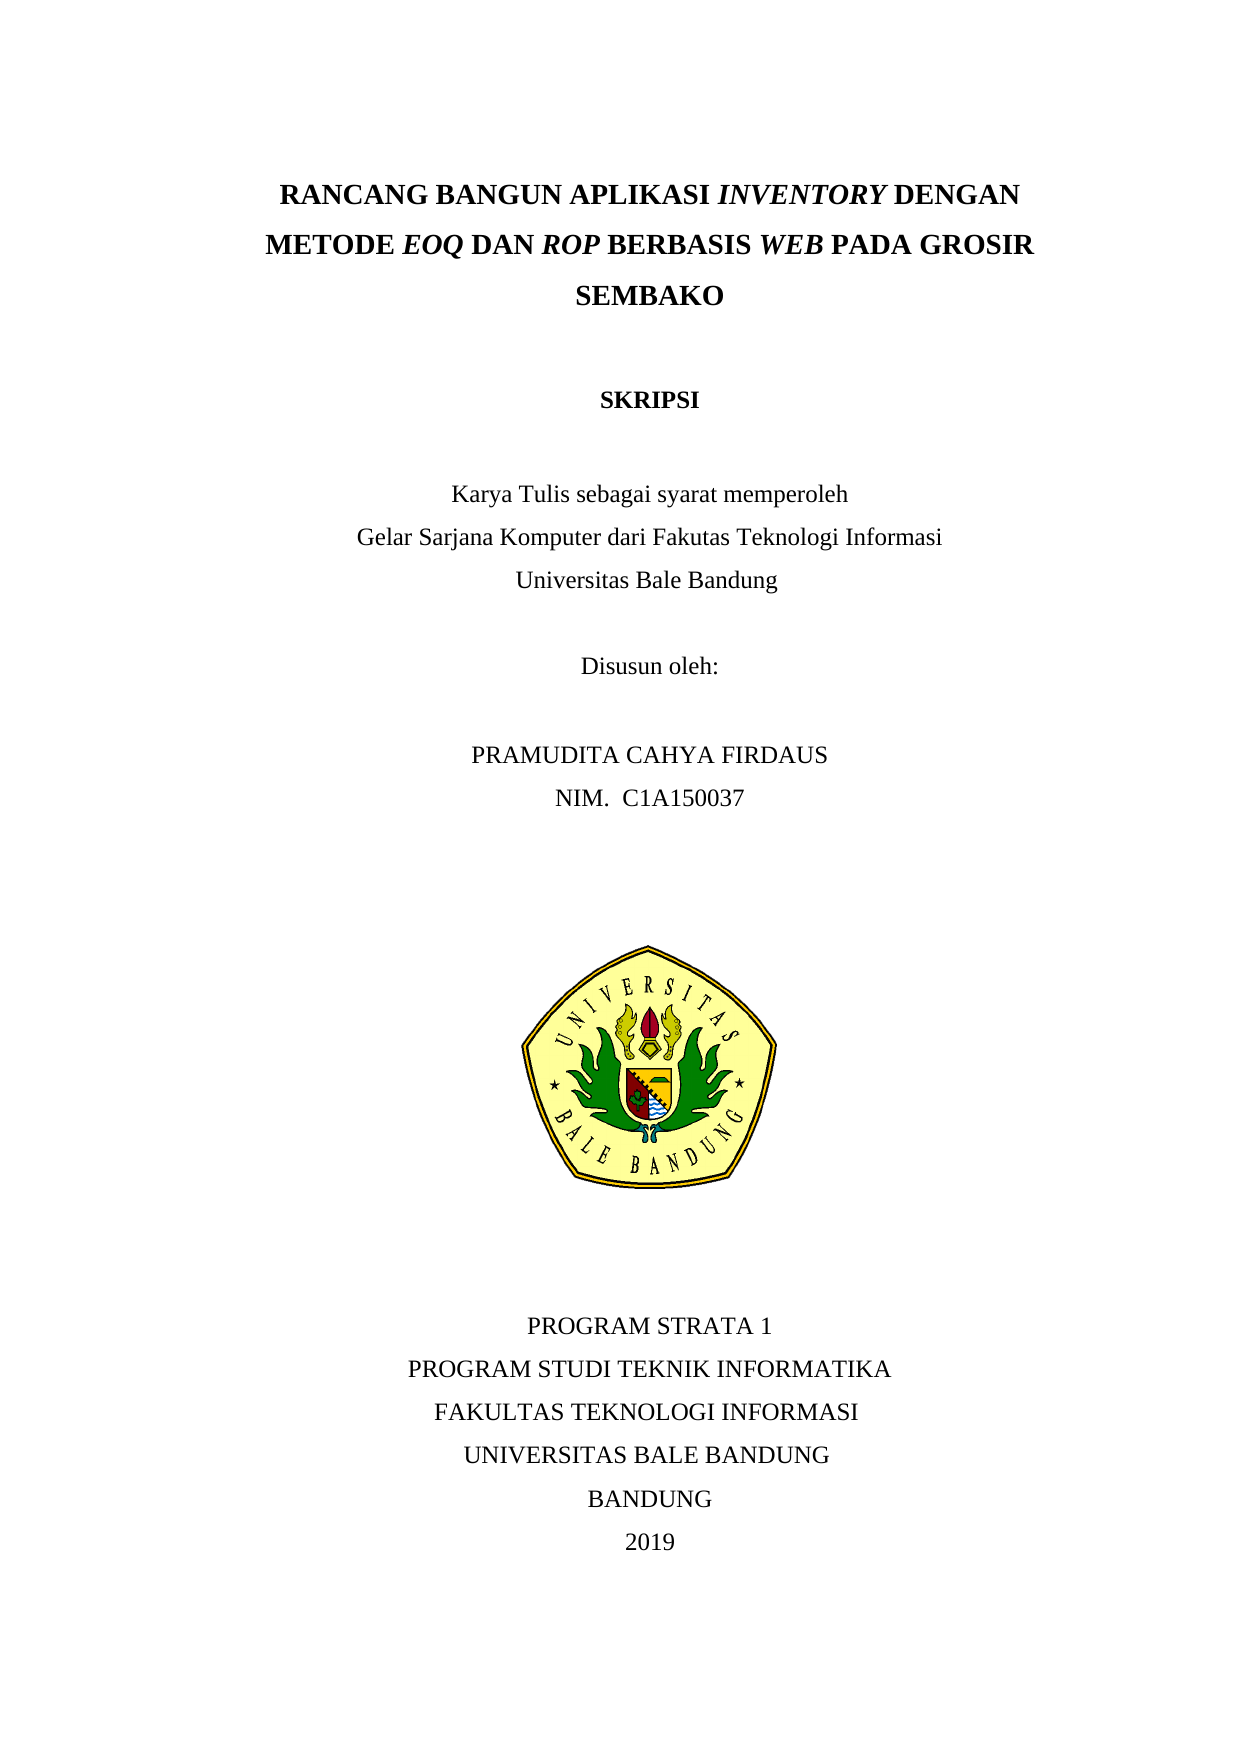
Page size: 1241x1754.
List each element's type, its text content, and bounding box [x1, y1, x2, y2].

picture [521, 945, 777, 1189]
text RANCANG BANGUN APLIKASI INVENTORY DENGAN METODE EOQ DAN ROP BERBASIS WEB PADA GROSIR SEMBAKO [236, 177, 1063, 311]
text PROGRAM STRATA 1 [236, 1311, 1063, 1340]
text Gelar Sarjana Komputer dari Fakutas Teknologi Informasi Universitas Bale Bandung [236, 522, 1063, 637]
text 2019 [236, 1527, 1063, 1556]
text SKRIPSI [236, 386, 1063, 445]
text PRAMUDITA CAHYA FIRDAUS [236, 740, 1063, 769]
text NIM. C1A150037 [236, 783, 1063, 812]
text PROGRAM STUDI TEKNIK INFORMATIKA FAKULTAS TEKNOLOGI INFORMASI UNIVERSITAS BALE BANDUNG BANDUNG [236, 1354, 1063, 1512]
text Karya Tulis sebagai syarat memperoleh [236, 479, 1063, 507]
text Disusun oleh: [236, 651, 1063, 680]
